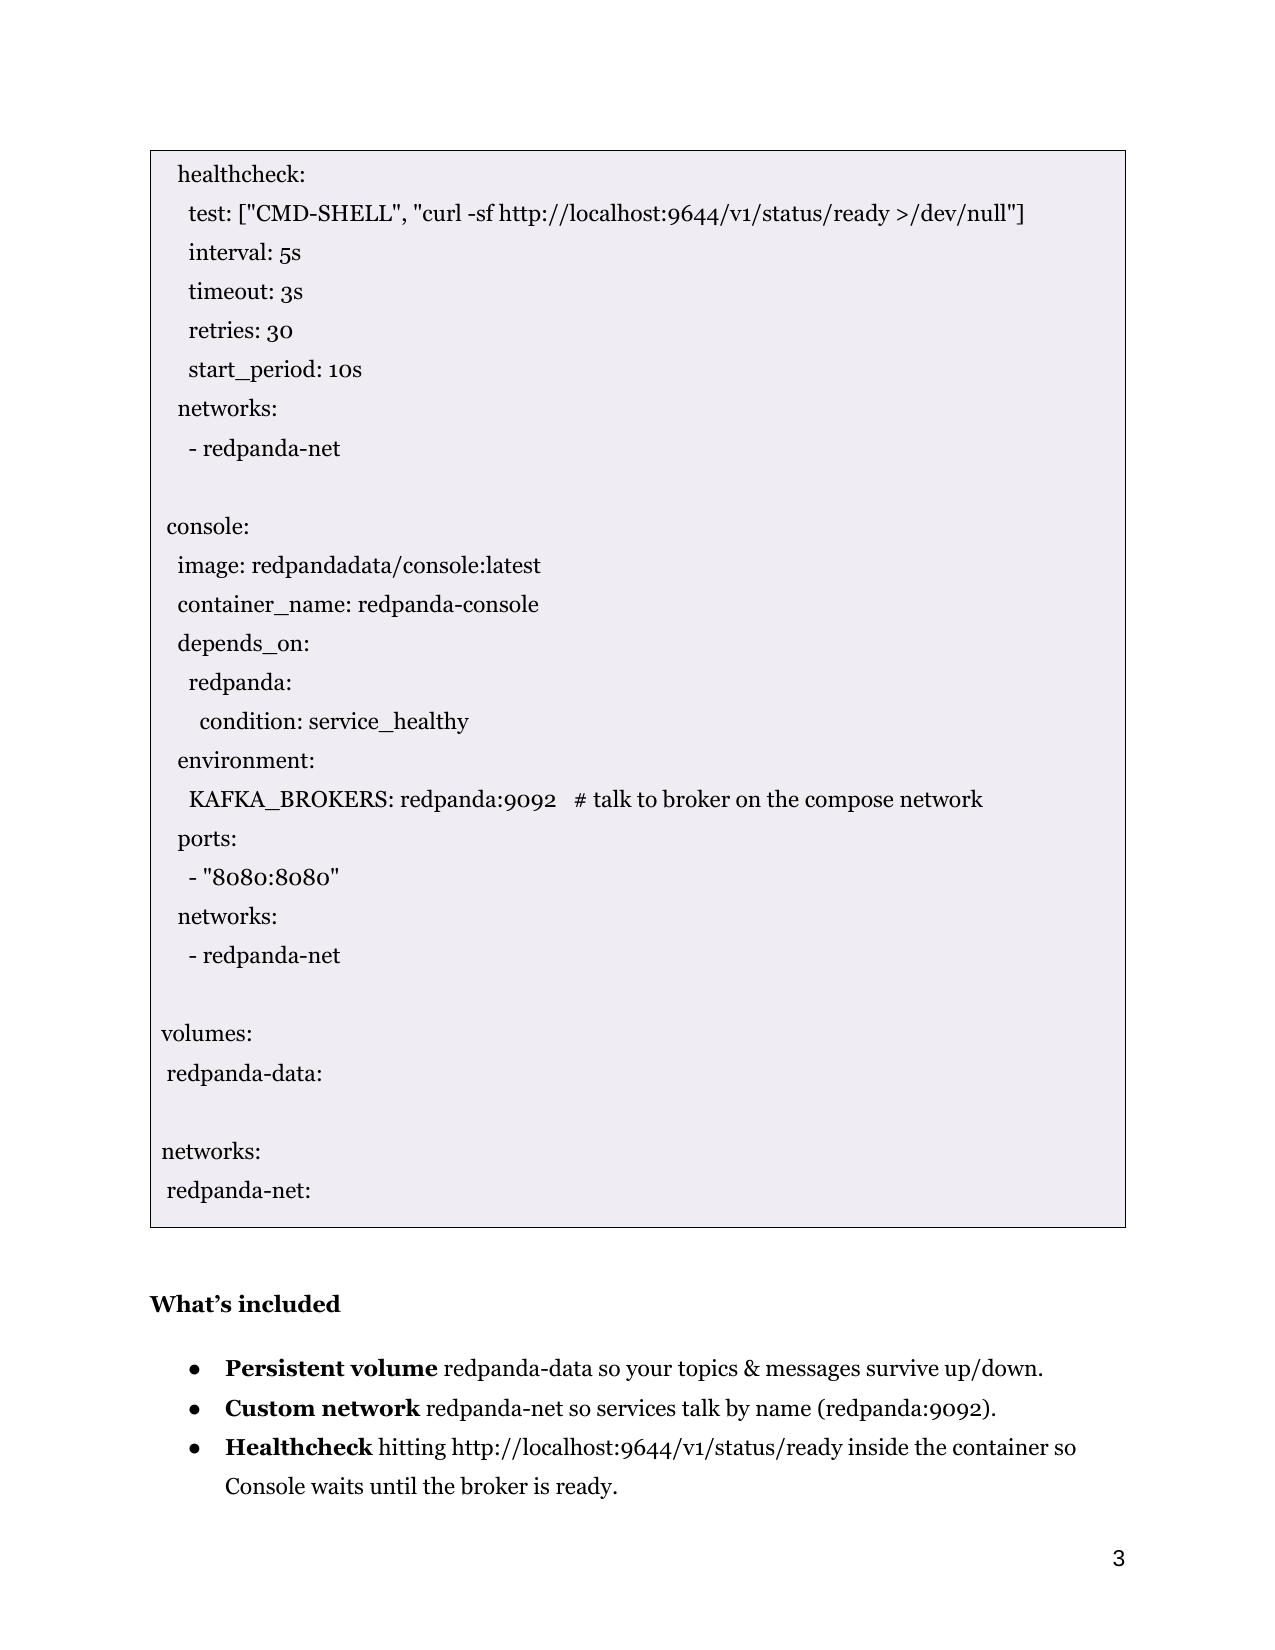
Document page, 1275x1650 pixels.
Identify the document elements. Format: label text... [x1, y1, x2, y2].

list Custom network redpanda-net so services talk by name (redpanda:9092). [187, 1395, 1125, 1421]
text What’s included [150, 1292, 1125, 1318]
list Healthcheck hitting http://localhost:9644/v1/status/ready inside the container so Console waits until the broker is ready. [187, 1434, 1125, 1499]
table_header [151, 151, 1125, 1227]
list Persistent volume redpanda-data so your topics & messages survive up/down. [187, 1356, 1125, 1382]
